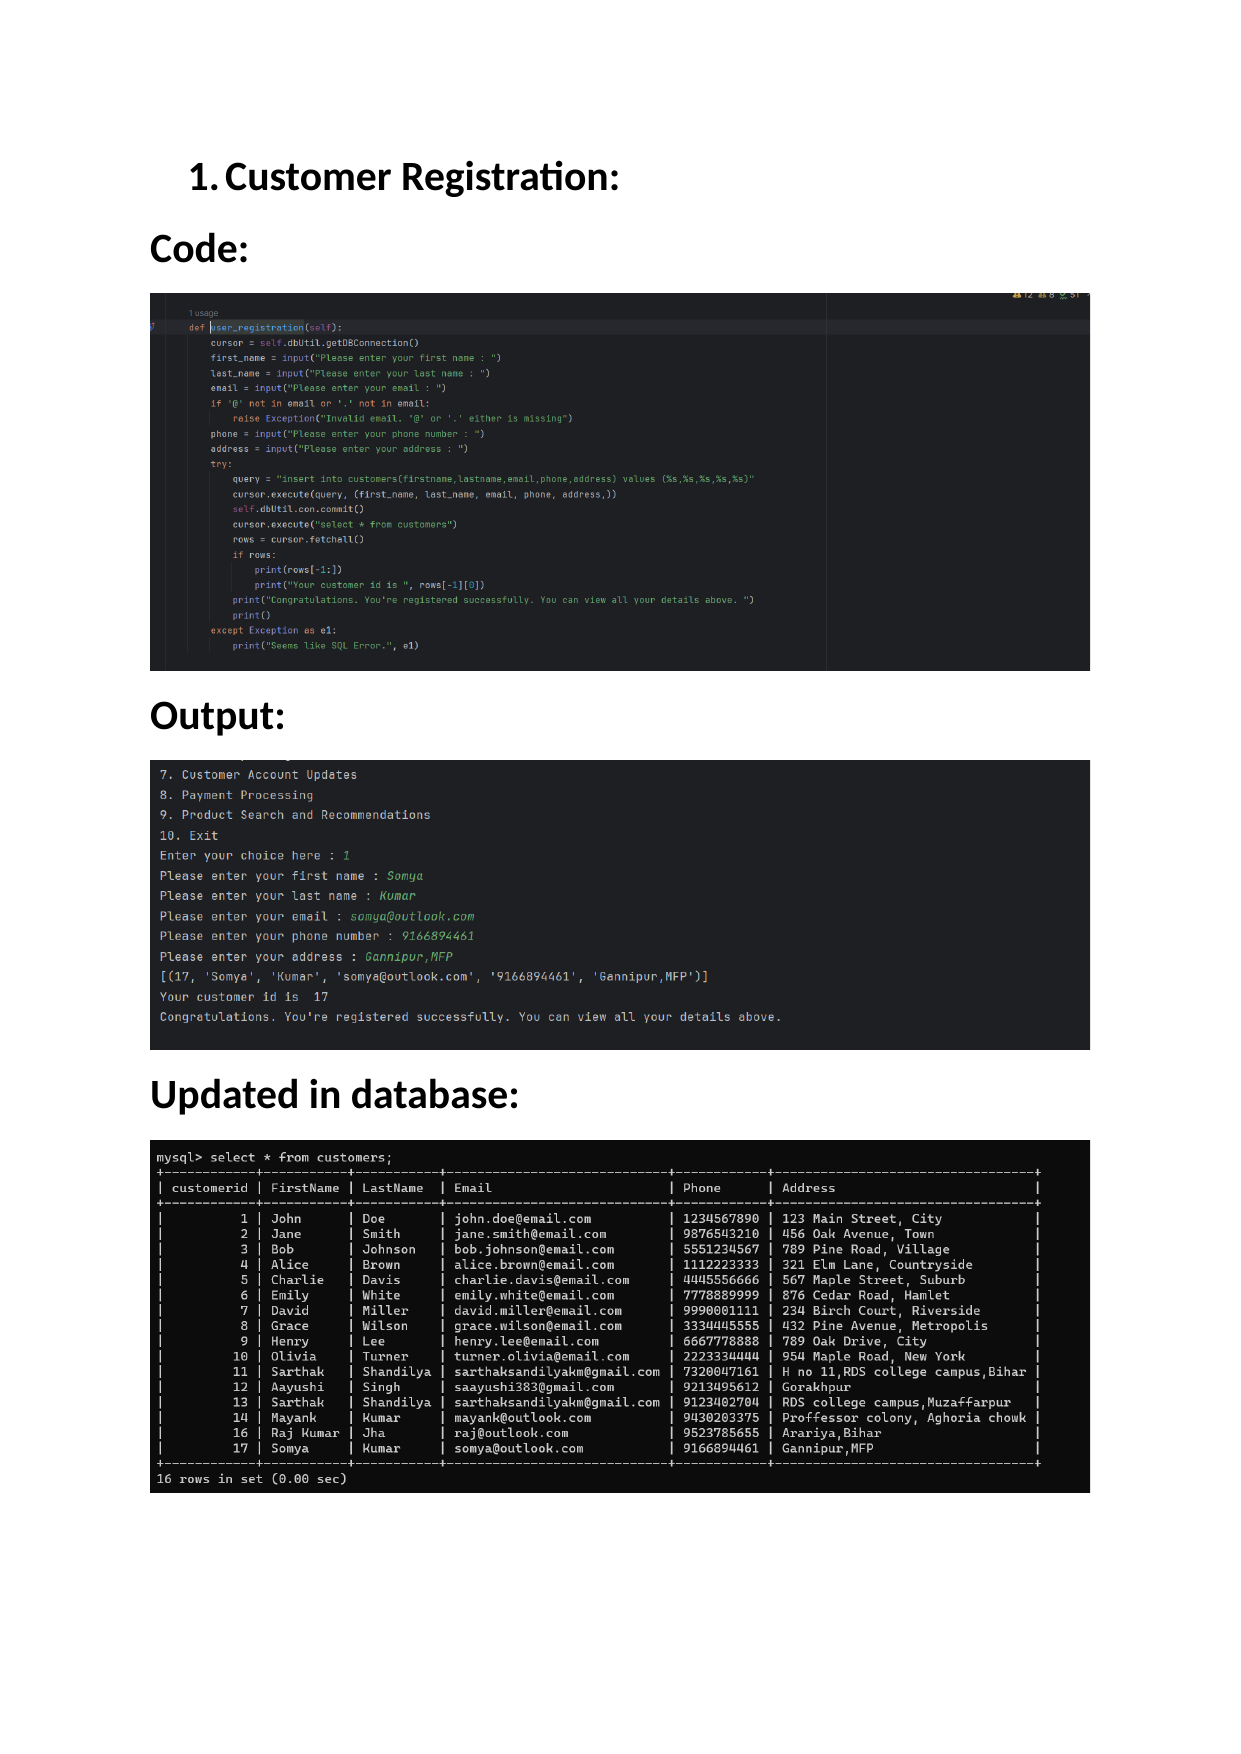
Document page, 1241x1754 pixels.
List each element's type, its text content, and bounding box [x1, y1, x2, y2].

text Updated in database: [150, 1068, 1090, 1119]
picture [150, 293, 1091, 671]
picture [150, 1140, 1091, 1493]
list Customer Registration: [187, 150, 1090, 201]
text Code: [150, 222, 1090, 272]
text Output: [150, 689, 1090, 740]
picture [150, 760, 1091, 1050]
